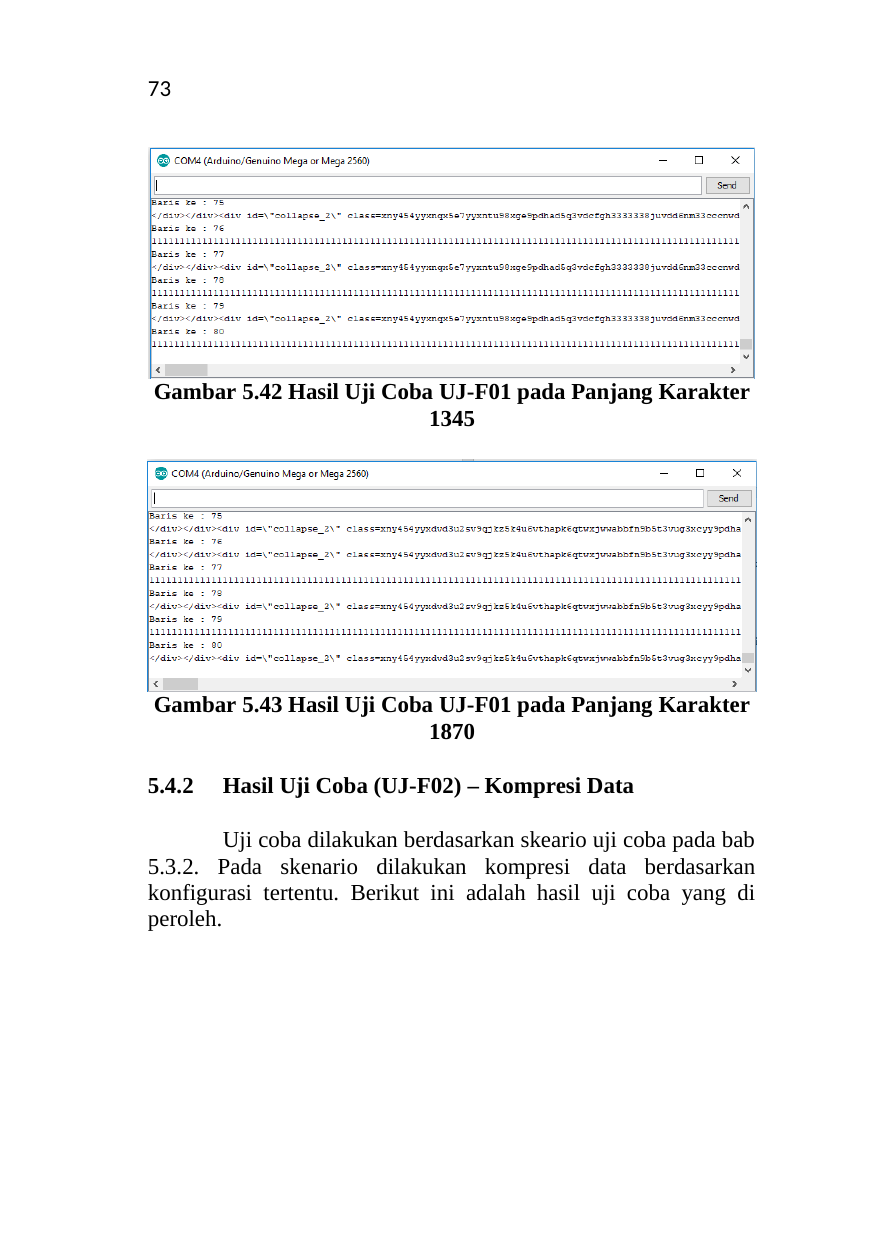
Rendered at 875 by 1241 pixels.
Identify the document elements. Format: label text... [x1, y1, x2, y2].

picture [148, 147, 755, 379]
subtitle Hasil Uji Coba (UJ-F02) – Kompresi Data [148, 772, 756, 798]
picture [147, 459, 757, 692]
text Uji coba dilakukan berdasarkan skeario uji coba pada bab 5.3.2. Pada skenario dilakukan kompresi data berdasarkan konfigurasi tertentu. Berikut ini adalah hasil uji coba yang di peroleh. [148, 826, 756, 932]
